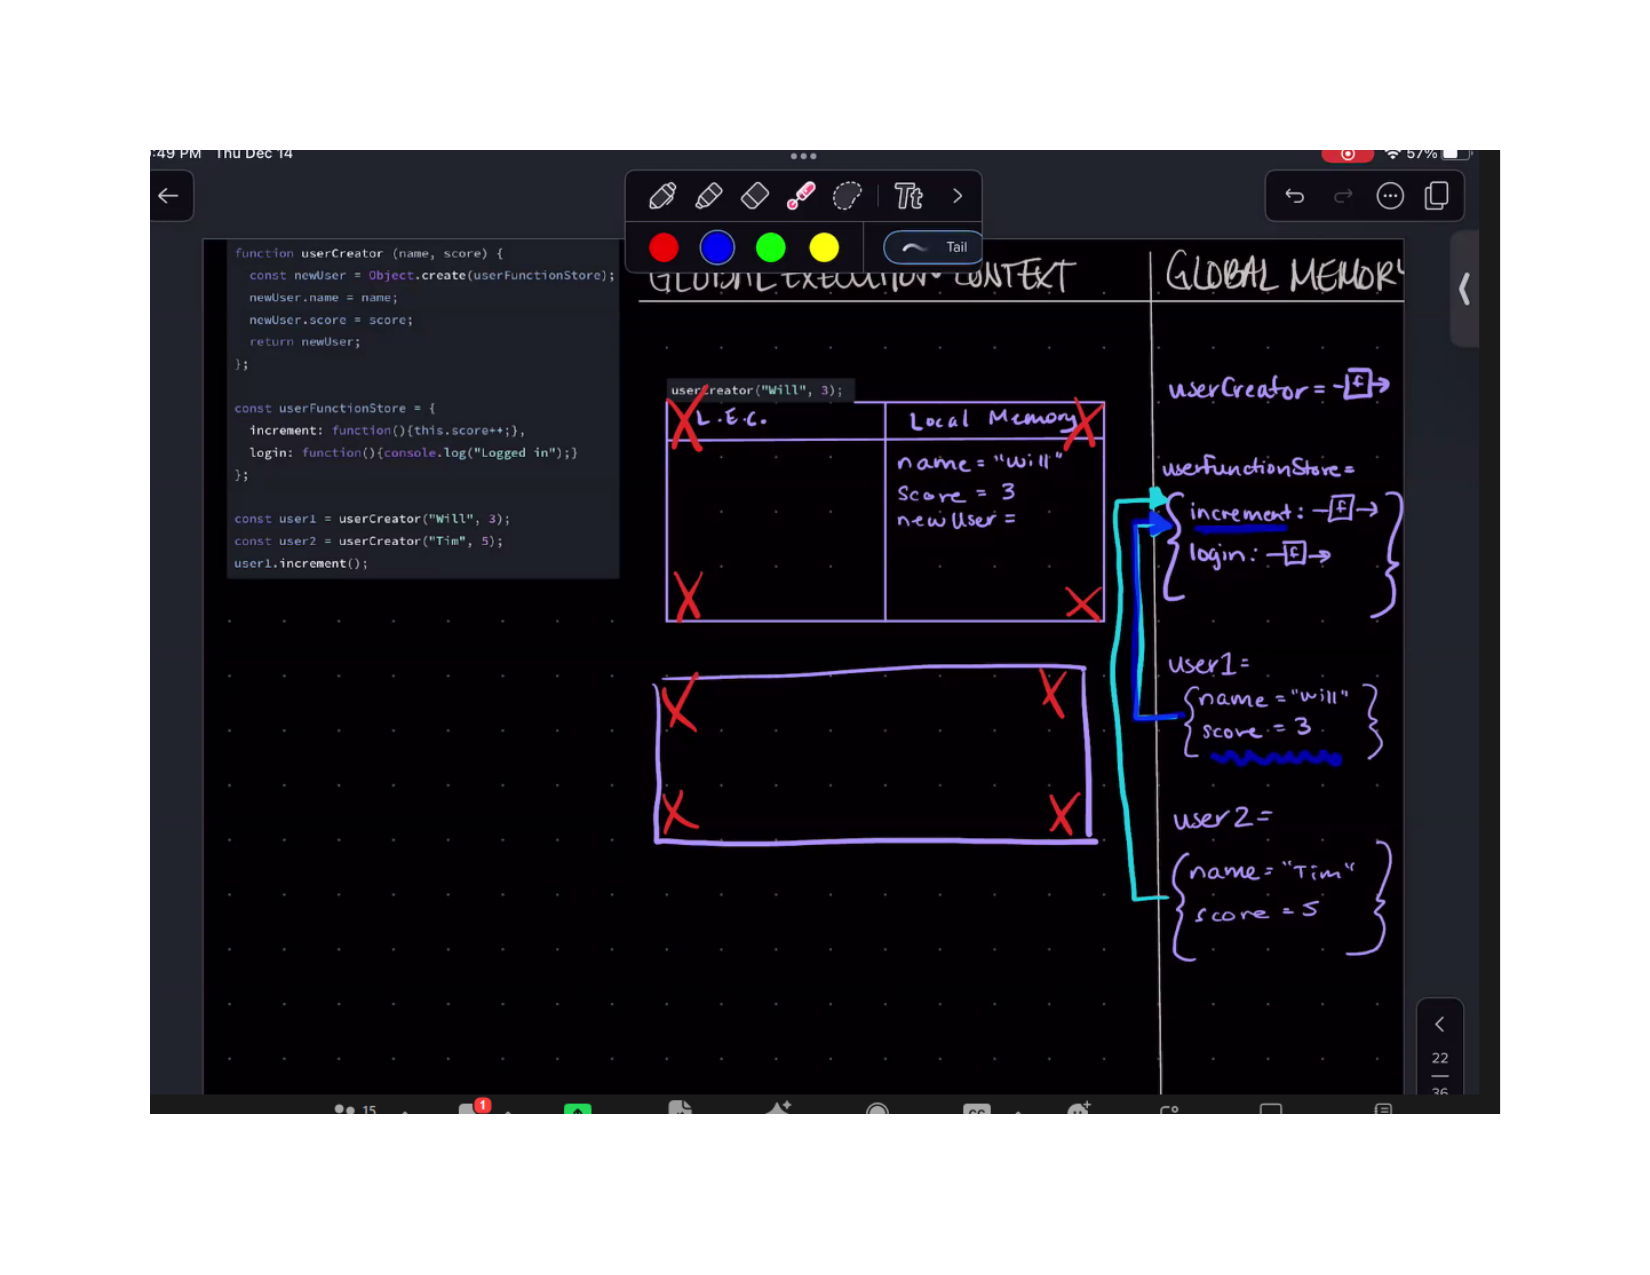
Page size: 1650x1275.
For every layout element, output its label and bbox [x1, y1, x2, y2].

picture [150, 150, 1500, 1114]
